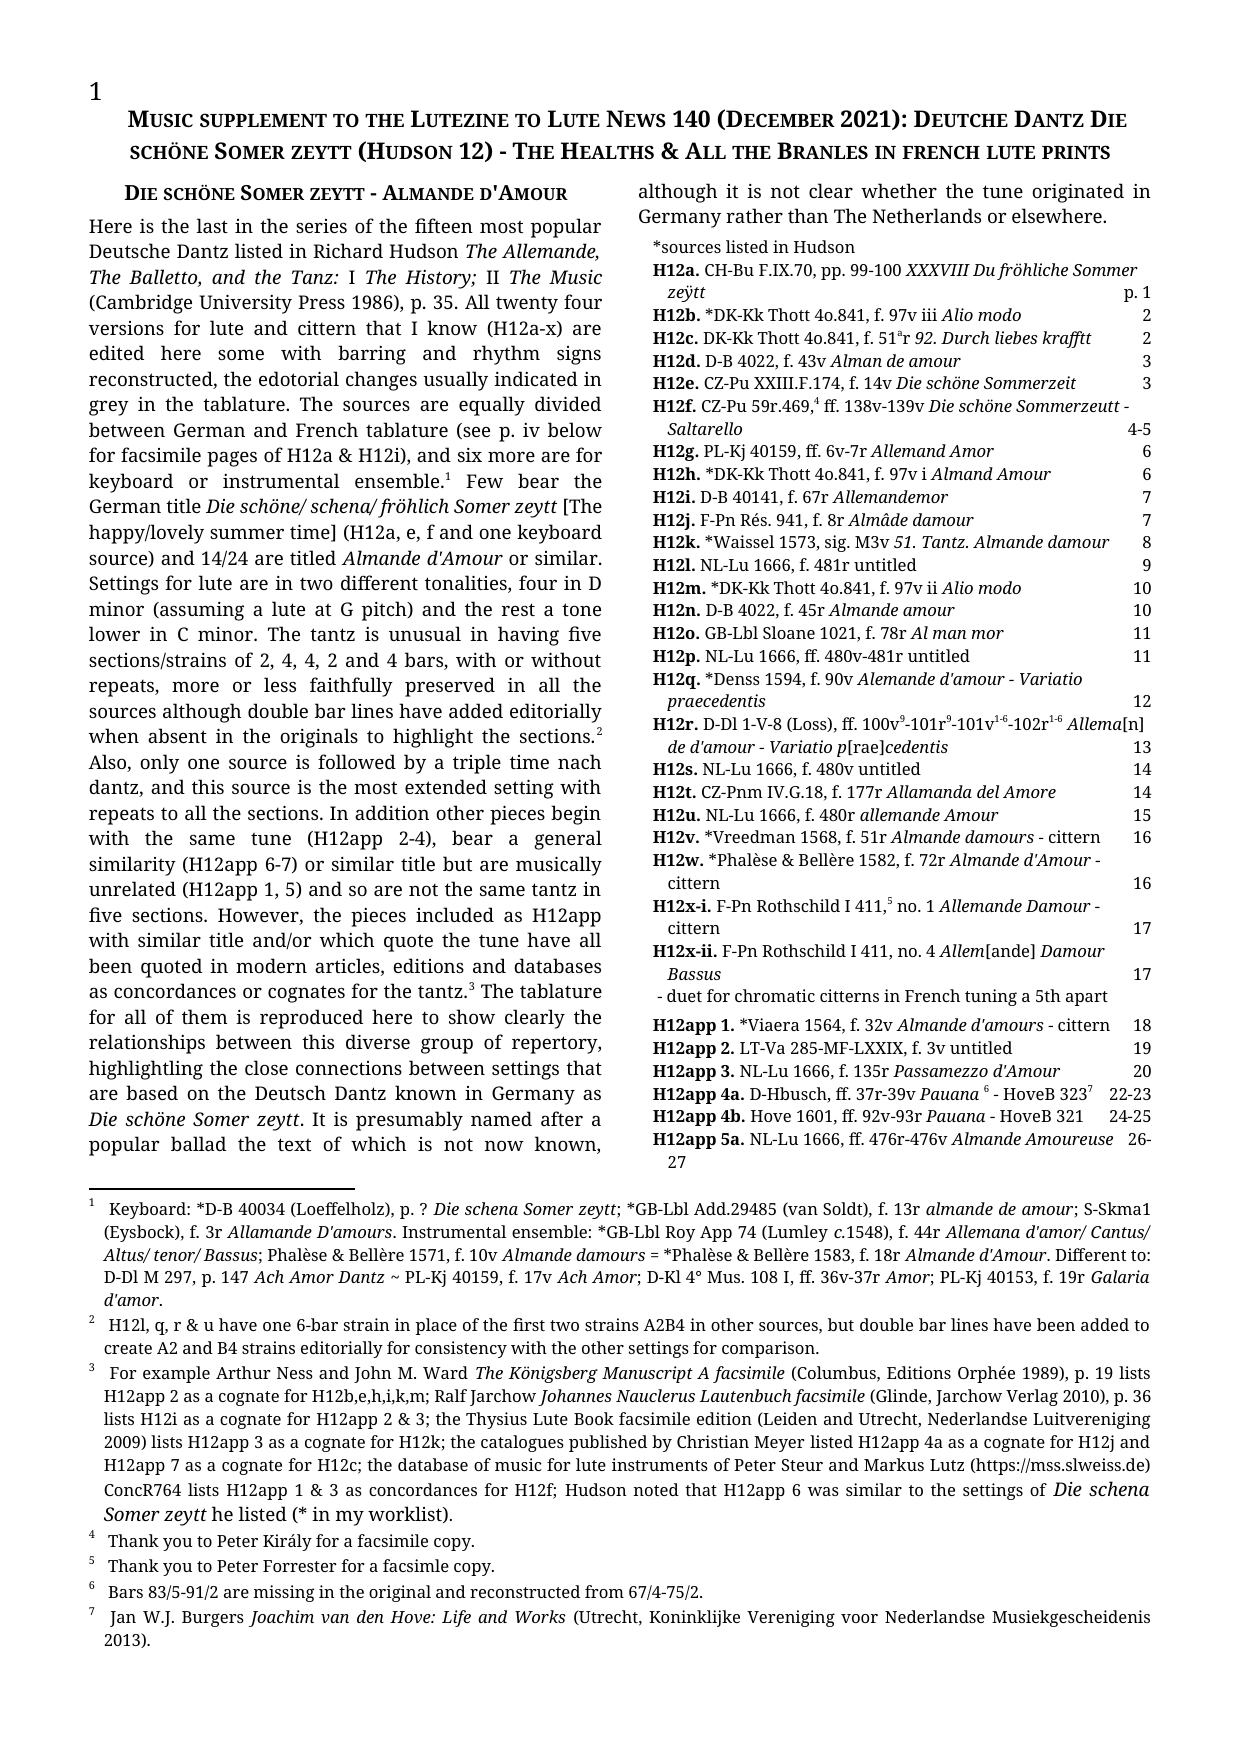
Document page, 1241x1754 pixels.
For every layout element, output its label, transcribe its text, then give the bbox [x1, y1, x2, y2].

text H12m. *DK-Kk Thott 4o.841, f. 97v ii Alio modo 10 [653, 576, 1152, 599]
text H12l. NL-Lu 1666, f. 481r untitled 9 [653, 553, 1152, 576]
text H12k. *Waissel 1573, sig. M3v 51. Tantz. Almande damour 8 [653, 531, 1152, 553]
text H12h. *DK-Kk Thott 4o.841, f. 97v i Almand Amour 6 [653, 463, 1152, 485]
text H12c. DK-Kk Thott 4o.841, f. 51ar 92. Durch liebes krafftt 2 [653, 326, 1152, 349]
text H12s. NL-Lu 1666, f. 480v untitled 14 [653, 758, 1152, 781]
text H12t. CZ-Pnm IV.G.18, f. 177r Allamanda del Amore 14 [653, 781, 1152, 803]
text Die schöne Somer zeytt - Almande d'Amour [89, 178, 602, 207]
text *sources listed in Hudson [653, 236, 1152, 258]
text H12q. *Denss 1594, f. 90v Alemande d'amour - Variatio praecedentis 12 [653, 667, 1152, 712]
text H12b. *DK-Kk Thott 4o.841, f. 97v iii Alio modo 2 [653, 304, 1152, 326]
text H12g. PL-Kj 40159, ff. 6v-7r Allemand Amor 6 [653, 440, 1152, 463]
text H12u. NL-Lu 1666, f. 480r allemande Amour 15 [653, 803, 1152, 826]
text H12app 5a. NL-Lu 1666, ff. 476r-476v Almande Amoureuse 26-27 [653, 1127, 1152, 1173]
text H12app 2. LT-Va 285-MF-LXXIX, f. 3v untitled 19 [653, 1037, 1152, 1059]
text H12n. D-B 4022, f. 45r Almande amour 10 [653, 599, 1152, 622]
text Here is the last in the series of the fifteen most popular Deutsche Dantz listed in Richard Hudson The Allemande, The Balletto, and the Tanz: I The History; II The Music (Cambridge University Press 1986), p. 35. All twenty four versions for lute and cittern that I know (H12a-x) are edited here some with barring and rhythm signs reconstructed, the edotorial changes usually indicated in grey in the tablature. The sources are equally divided between German and French tablature (see p. iv below for facsimile pages of H12a & H12i), and six more are for keyboard or instrumental ensemble. Few bear the German title Die schöne/ schena/ fröhlich Somer zeytt [The happy/lovely summer time] (H12a, e, f and one keyboard source) and 14/24 are titled Almande d'Amour or similar. Settings for lute are in two different tonalities, four in D minor (assuming a lute at G pitch) and the rest a tone lower in C minor. The tantz is unusual in having five sections/strains of 2, 4, 4, 2 and 4 bars, with or without repeats, more or less faithfully preserved in all the sources although double bar lines have added editorially when absent in the originals to highlight the sections. Also, only one source is followed by a triple time nach dantz, and this source is the most extended setting with repeats to all the sections. In addition other pieces begin with the same tune (H12app 2-4), bear a general similarity (H12app 6-7) or similar title but are musically unrelated (H12app 1, 5) and so are not the same tantz in five sections. However, the pieces included as H12app with similar title and/or which quote the tune have all been quoted in modern articles, editions and databases as concordances or cognates for the tantz. The tablature for all of them is reproduced here to show clearly the relationships between this diverse group of repertory, highlightling the close connections between settings that are based on the Deutsch Dantz known in Germany as Die schöne Somer zeytt. It is presumably named after a popular ballad the text of which is not now known, although it is not clear whether the tune originated in Germany rather than The Netherlands or elsewhere. [89, 213, 602, 1157]
text H12x-i. F-Pn Rothschild I 411, no. 1 Allemande Damour - cittern 17 [653, 894, 1152, 939]
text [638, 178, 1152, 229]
text H12app 4b. Hove 1601, ff. 92v-93r Pauana - HoveB 321 24-25 [653, 1105, 1152, 1127]
text H12d. D-B 4022, f. 43v Alman de amour 3 [653, 349, 1152, 372]
text de d'amour - Variatio p[rae]cedentis 13 [653, 735, 1152, 758]
text H12a. CH-Bu F.IX.70, pp. 99-100 XXXVIII Du fröhliche Sommer zeÿtt p. 1 [653, 258, 1152, 304]
text H12p. NL-Lu 1666, ff. 480v-481r untitled 11 [653, 644, 1152, 667]
text H12app 3. NL-Lu 1666, f. 135r Passamezzo d'Amour 20 [653, 1059, 1152, 1082]
text H12x-ii. F-Pn Rothschild I 411, no. 4 Allem[ande] Damour Bassus 17 [653, 939, 1152, 985]
text H12f. CZ-Pu 59r.469, ff. 138v-139v Die schöne Sommerzeutt - Saltarello 4-5 [653, 394, 1152, 440]
text H12r. D-Dl 1-V-8 (Loss), ff. 100v9-101r9-101v1-6-102r1-6 Allema[n] [653, 712, 1152, 735]
text H12j. F-Pn Rés. 941, f. 8r Almâde damour 7 [653, 508, 1152, 531]
text H12e. CZ-Pu XXIII.F.174, f. 14v Die schöne Sommerzeit 3 [653, 372, 1152, 394]
text H12app 4a. D-Hbusch, ff. 37r-39v Pauana - HoveB 323 22-23 [653, 1082, 1152, 1105]
text H12o. GB-Lbl Sloane 1021, f. 78r Al man mor 11 [653, 622, 1152, 644]
text - duet for chromatic citterns in French tuning a 5th apart [653, 985, 1152, 1008]
text H12w. *Phalèse & Bellère 1582, f. 72r Almande d'Amour - cittern 16 [653, 849, 1152, 894]
text H12i. D-B 40141, f. 67r Allemandemor 7 [653, 485, 1152, 508]
text H12v. *Vreedman 1568, f. 51r Almande damours - cittern 16 [653, 826, 1152, 849]
text H12app 1. *Viaera 1564, f. 32v Almande d'amours - cittern 18 [653, 1014, 1152, 1037]
text Music supplement to the Lutezine to Lute News 140 (December 2021): Deutche Dantz Die schöne Somer zeytt (Hudson 12) - The Healths & All the Branles in french lute prints [89, 103, 1152, 166]
